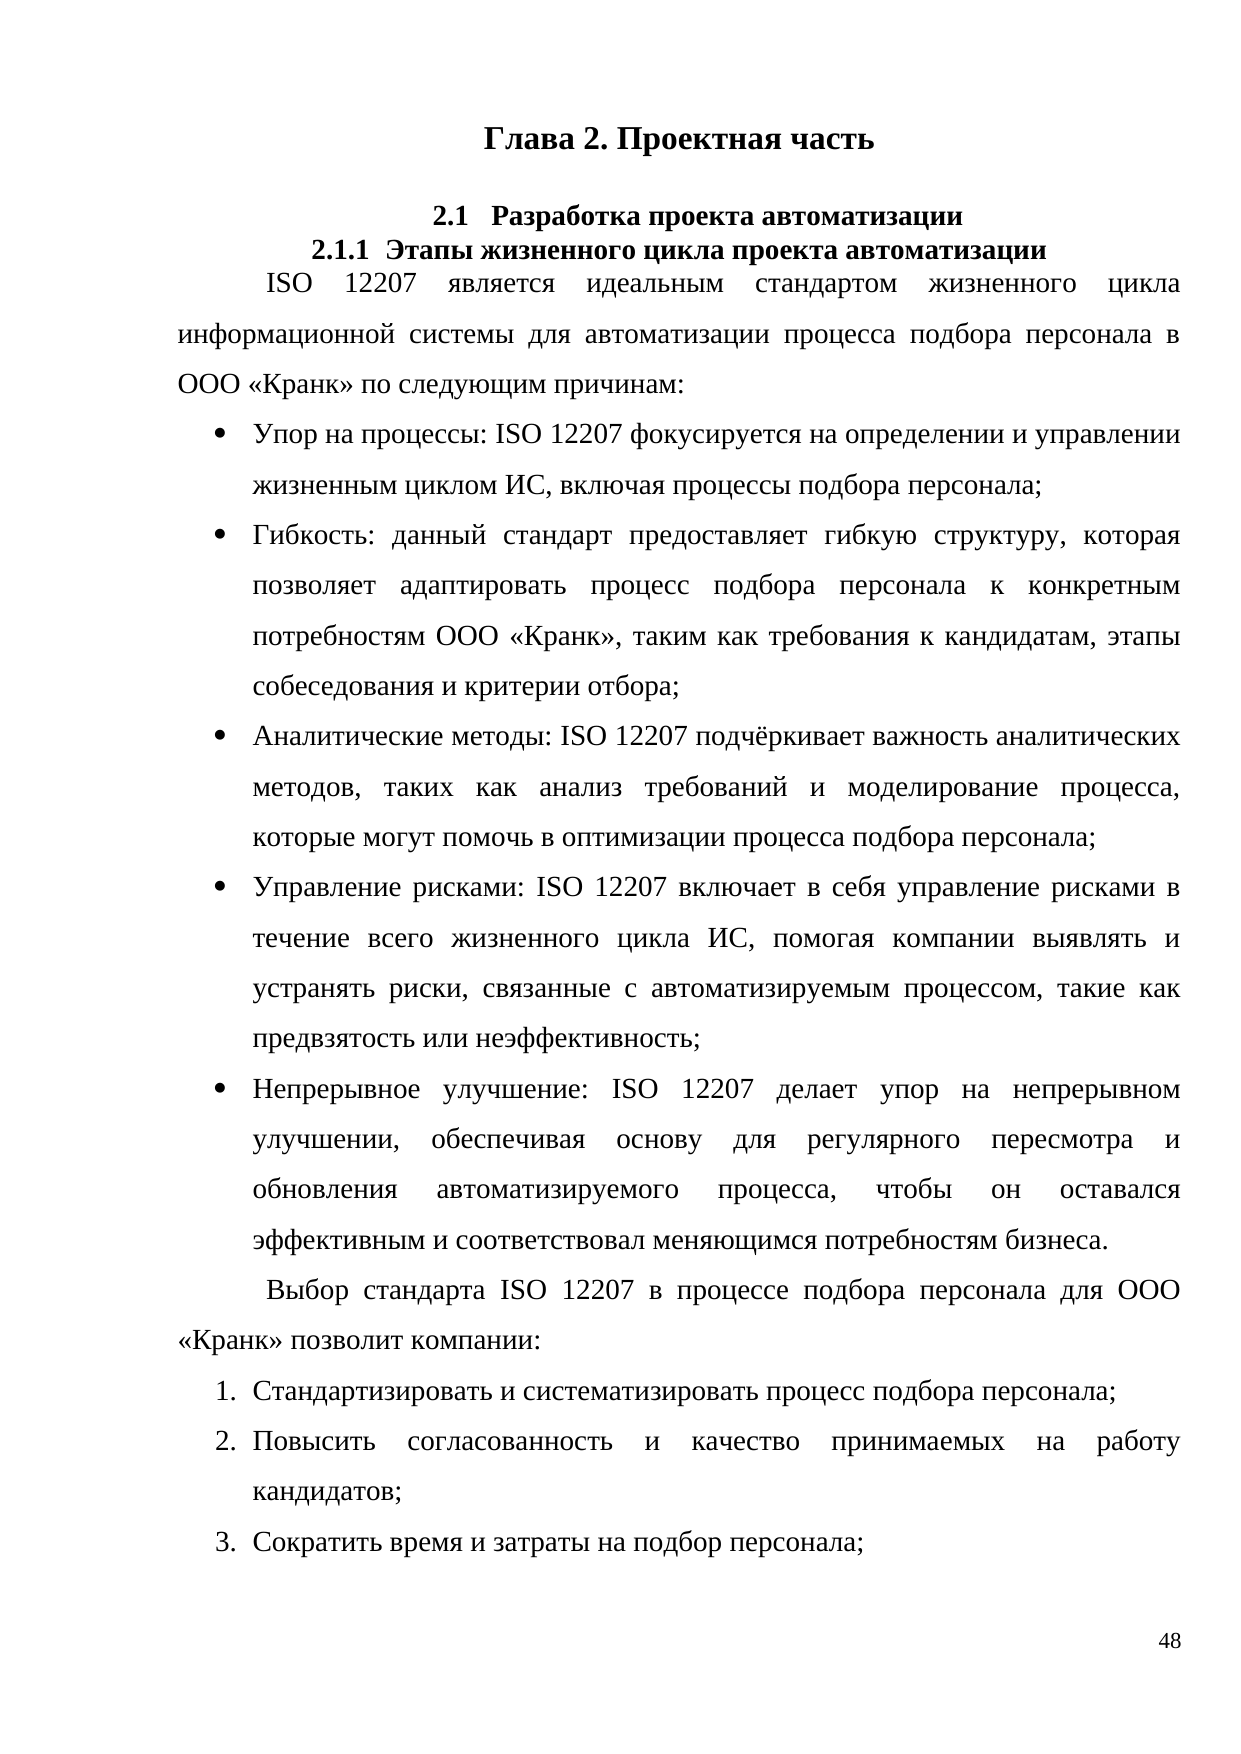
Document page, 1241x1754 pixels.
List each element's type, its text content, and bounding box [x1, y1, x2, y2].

list Упор на процессы: ISO 12207 фокусируется на определении и управлении жизненным циклом ИС, включая процессы подбора персонала; [215, 416, 1181, 500]
list Повысить согласованность и качество принимаемых на работу кандидатов; [215, 1423, 1181, 1507]
list Этапы жизненного цикла проекта автоматизации [177, 232, 1181, 265]
list Гибкость: данный стандарт предоставляет гибкую структуру, которая позволяет адаптировать процесс подбора персонала к конкретным потребностям ООО «Кранк», таким как требования к кандидатам, этапы собеседования и критерии отбора; [215, 517, 1181, 702]
text Глава 2. Проектная часть [177, 118, 1181, 156]
text Выбор стандарта ISO 12207 в процессе подбора персонала для ООО «Кранк» позволит компании: [177, 1272, 1181, 1356]
list Управление рисками: ISO 12207 включает в себя управление рисками в течение всего жизненного цикла ИС, помогая компании выявлять и устранять риски, связанные с автоматизируемым процессом, такие как предвзятость или неэффективность; [215, 869, 1181, 1054]
list Разработка проекта автоматизации [214, 198, 1181, 232]
list Стандартизировать и систематизировать процесс подбора персонала; [215, 1373, 1181, 1406]
list Непрерывное улучшение: ISO 12207 делает упор на непрерывном улучшении, обеспечивая основу для регулярного пересмотра и обновления автоматизируемого процесса, чтобы он оставался эффективным и соответствовал меняющимся потребностям бизнеса. [215, 1071, 1181, 1255]
list Аналитические методы: ISO 12207 подчёркивает важность аналитических методов, таких как анализ требований и моделирование процесса, которые могут помочь в оптимизации процесса подбора персонала; [215, 718, 1181, 853]
text ISO 12207 является идеальным стандартом жизненного цикла информационной системы для автоматизации процесса подбора персонала в ООО «Кранк» по следующим причинам: [177, 265, 1181, 399]
list Сократить время и затраты на подбор персонала; [215, 1524, 1181, 1557]
